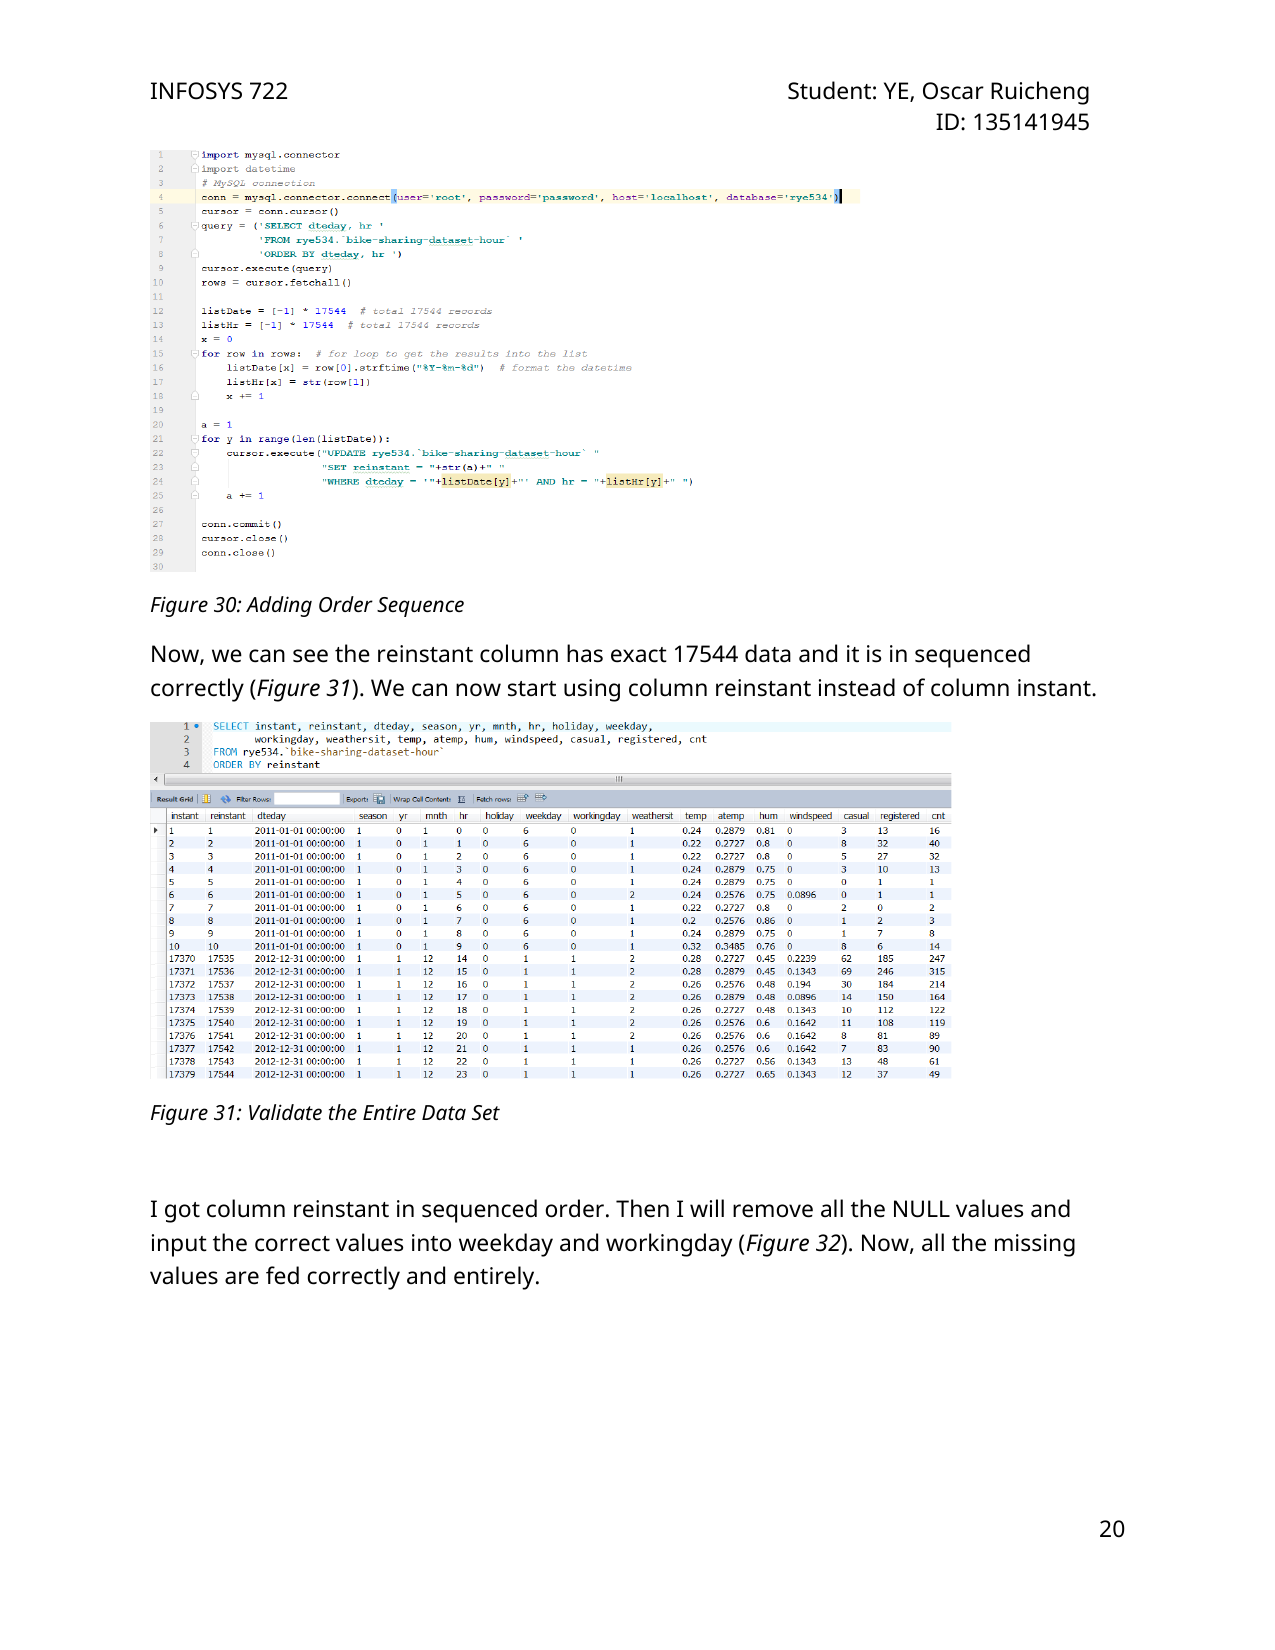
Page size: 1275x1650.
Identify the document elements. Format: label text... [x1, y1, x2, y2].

text Figure 31: Validate the Entire Data Set [150, 1098, 1125, 1127]
text I got column reinstant in sequenced order. Then I will remove all the NULL values and input the correct values into weekday and workingday (Figure 32). Now, all the missing values are fed correctly and entirely. [150, 1193, 1125, 1292]
text Now, we can see the reinstant column has exact 17544 data and it is in sequenced correctly (Figure 31). We can now start using column reinstant instead of column instant. [150, 638, 1125, 703]
text Figure 30: Adding Order Sequence [150, 591, 1125, 619]
picture [150, 150, 861, 572]
picture [150, 722, 952, 1079]
